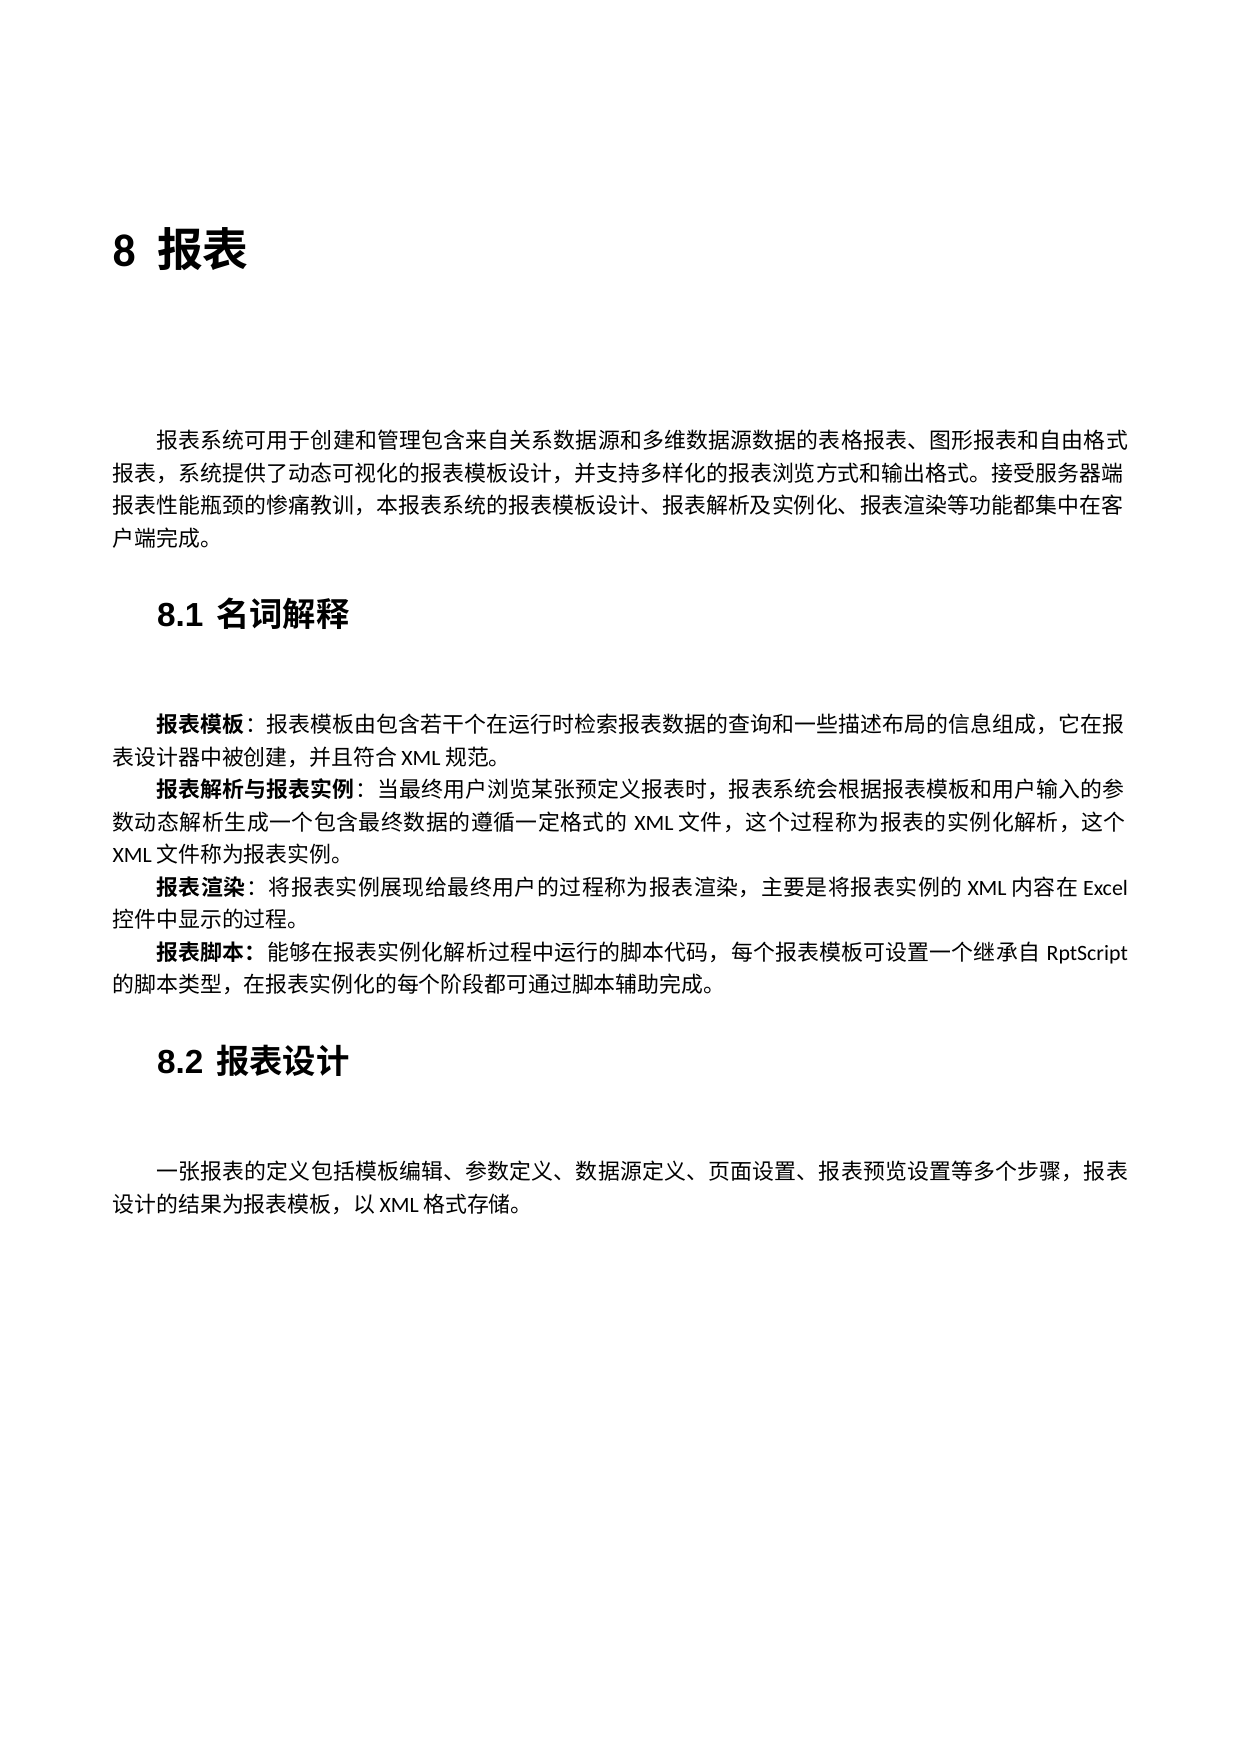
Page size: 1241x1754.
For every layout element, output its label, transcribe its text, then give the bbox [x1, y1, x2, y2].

subtitle 报表设计 [157, 1027, 1128, 1092]
text 报表解析与报表实例：当最终用户浏览某张预定义报表时，报表系统会根据报表模板和用户输入的参数动态解析生成一个包含最终数据的遵循一定格式的XML文件，这个过程称为报表的实例化解析，这个XML文件称为报表实例。 [112, 772, 1128, 869]
text 报表渲染：将报表实例展现给最终用户的过程称为报表渲染，主要是将报表实例的XML内容在Excel控件中显示的过程。 [112, 869, 1128, 934]
text 报表脚本：能够在报表实例化解析过程中运行的脚本代码，每个报表模板可设置一个继承自RptScript的脚本类型，在报表实例化的每个阶段都可通过脚本辅助完成。 [112, 934, 1128, 999]
subtitle 名词解释 [157, 580, 1128, 645]
text 一张报表的定义包括模板编辑、参数定义、数据源定义、页面设置、报表预览设置等多个步骤，报表设计的结果为报表模板，以XML格式存储。 [112, 1154, 1128, 1219]
text 报表系统可用于创建和管理包含来自关系数据源和多维数据源数据的表格报表、图形报表和自由格式报表，系统提供了动态可视化的报表模板设计，并支持多样化的报表浏览方式和输出格式。接受服务器端报表性能瓶颈的惨痛教训，本报表系统的报表模板设计、报表解析及实例化、报表渲染等功能都集中在客户端完成。 [112, 423, 1128, 553]
subtitle 报表 [112, 197, 1128, 295]
text 报表模板：报表模板由包含若干个在运行时检索报表数据的查询和一些描述布局的信息组成，它在报表设计器中被创建，并且符合XML规范。 [112, 707, 1128, 772]
